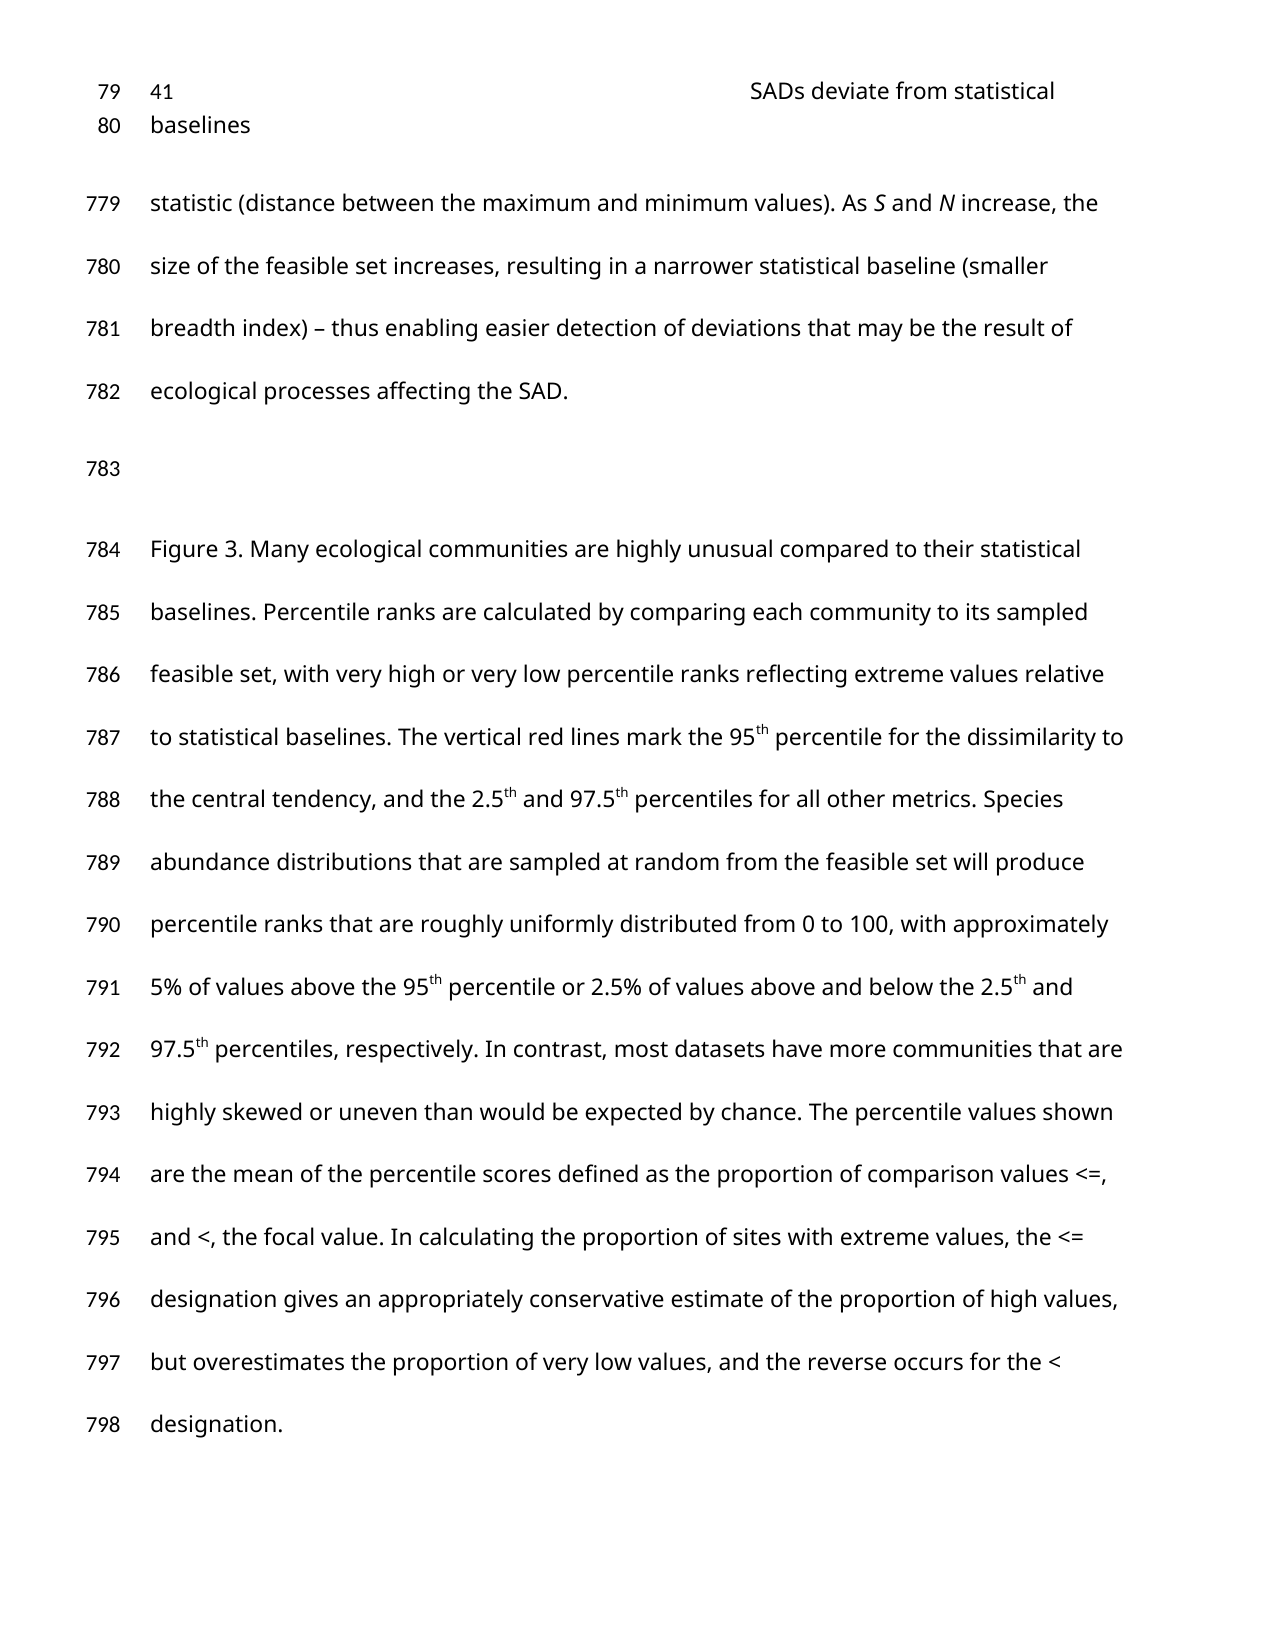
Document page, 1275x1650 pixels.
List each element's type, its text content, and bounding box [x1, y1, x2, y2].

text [150, 187, 1125, 406]
text Figure 3. Many ecological communities are highly unusual compared to their statistical baselines. Percentile ranks are calculated by comparing each community to its sampled feasible set, with very high or very low percentile ranks reflecting extreme values relative to statistical baselines. The vertical red lines mark the 95th percentile for the dissimilarity to the central tendency, and the 2.5th and 97.5th percentiles for all other metrics. Species abundance distributions that are sampled at random from the feasible set will produce percentile ranks that are roughly uniformly distributed from 0 to 100, with approximately 5% of values above the 95th percentile or 2.5% of values above and below the 2.5th and 97.5th percentiles, respectively. In contrast, most datasets have more communities that are highly skewed or uneven than would be expected by chance. The percentile values shown are the mean of the percentile scores defined as the proportion of comparison values <=, and <, the focal value. In calculating the proportion of sites with extreme values, the <= designation gives an appropriately conservative estimate of the proportion of high values, but overestimates the proportion of very low values, and the reverse occurs for the < designation. [150, 533, 1125, 1439]
